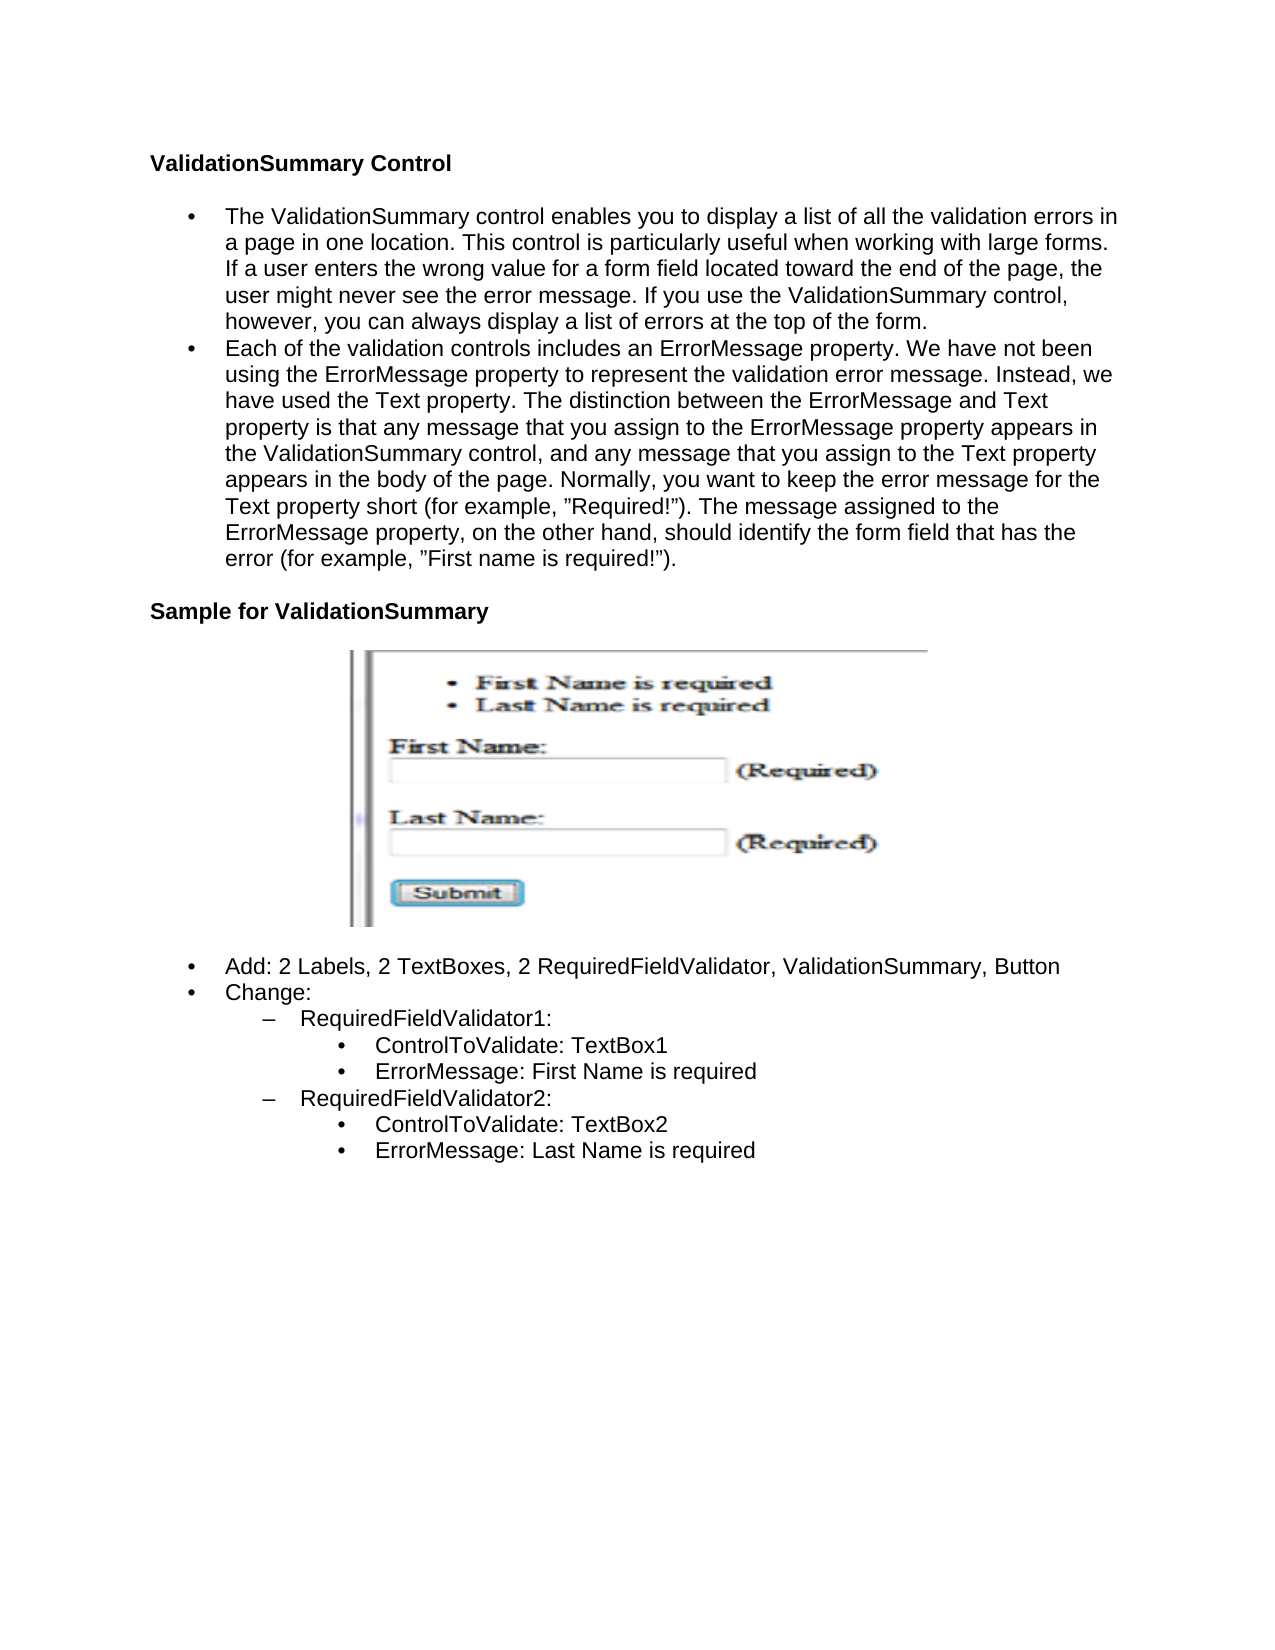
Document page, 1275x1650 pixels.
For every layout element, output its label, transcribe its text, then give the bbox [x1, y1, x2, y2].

list Change: [187, 979, 1125, 1005]
list Add: 2 Labels, 2 TextBoxes, 2 RequiredFieldValidator, ValidationSummary, Button [187, 953, 1125, 979]
list ErrorMessage: First Name is required [337, 1058, 1125, 1084]
picture [347, 650, 928, 927]
list The ValidationSummary control enables you to display a list of all the validation errors in a page in one location. This control is particularly useful when working with large forms. If a user enters the wrong value for a form field located toward the end of the page, the user might never see the error message. If you use the ValidationSummary control, however, you can always display a list of errors at the top of the form. [187, 203, 1125, 334]
list Each of the validation controls includes an ErrorMessage property. We have not been using the ErrorMessage property to represent the validation error message. Instead, we have used the Text property. The distinction between the ErrorMessage and Text property is that any message that you assign to the ErrorMessage property appears in the ValidationSummary control, and any message that you assign to the Text property appears in the body of the page. Normally, you want to keep the error message for the Text property short (for example, ”Required!”). The message assigned to the ErrorMessage property, on the other hand, should identify the form field that has the error (for example, ”First name is required!”). [187, 334, 1125, 572]
list RequiredFieldValidator2: [262, 1084, 1125, 1111]
list ControlToValidate: TextBox2 [337, 1111, 1125, 1137]
list ErrorMessage: Last Name is required [337, 1137, 1125, 1163]
text ValidationSummary Control [150, 150, 1125, 176]
list ControlToValidate: TextBox1 [337, 1032, 1125, 1058]
text Sample for ValidationSummary [150, 598, 1125, 624]
list RequiredFieldValidator1: [262, 1005, 1125, 1032]
